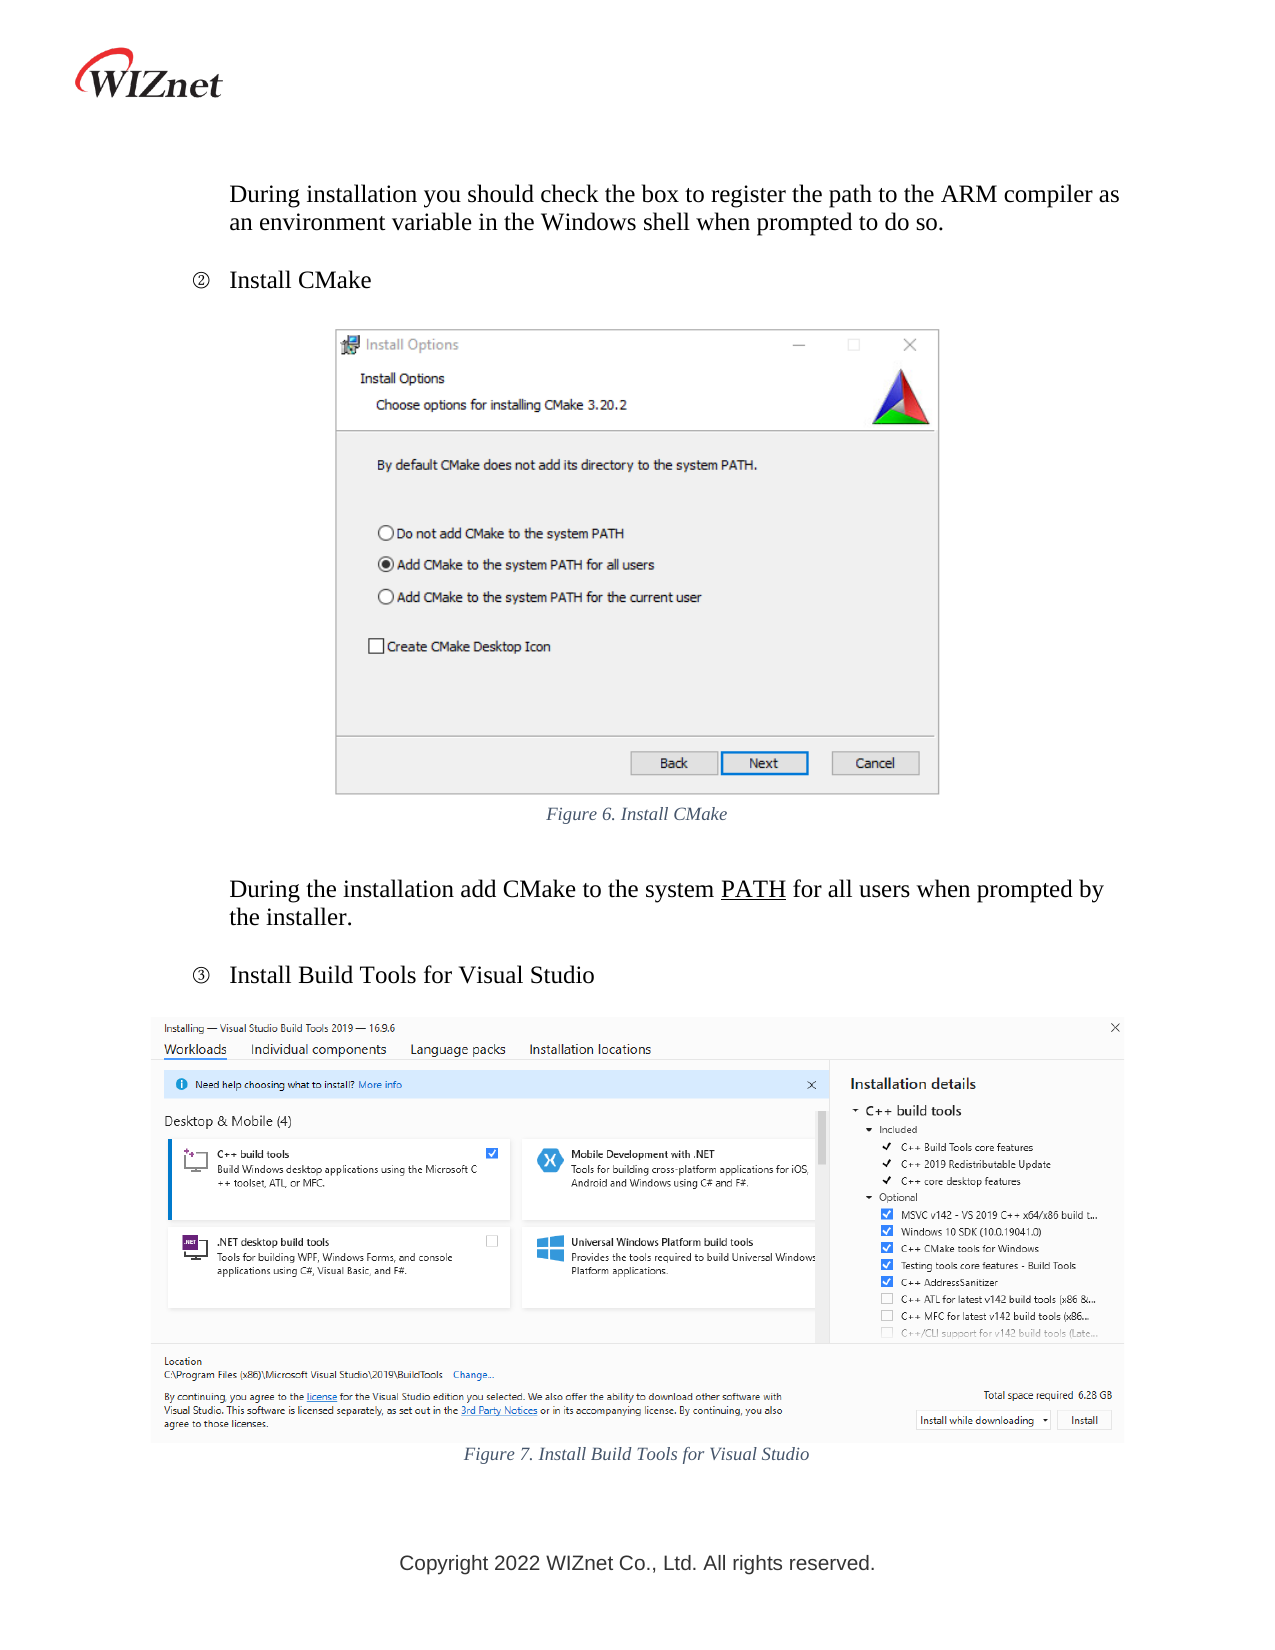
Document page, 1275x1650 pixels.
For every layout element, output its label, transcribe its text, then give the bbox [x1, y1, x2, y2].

picture [150, 322, 1125, 803]
list Install CMake [192, 265, 1125, 294]
picture [150, 1017, 1125, 1443]
list Install Build Tools for Visual Studio [192, 960, 1125, 989]
picture [75, 36, 223, 111]
list During installation you should check the box to register the path to the ARM compiler as an environment variable in the Windows shell when prompted to do so. [229, 179, 1125, 236]
list During the installation add CMake to the system PATH for all users when prompted by the installer. [229, 874, 1125, 931]
